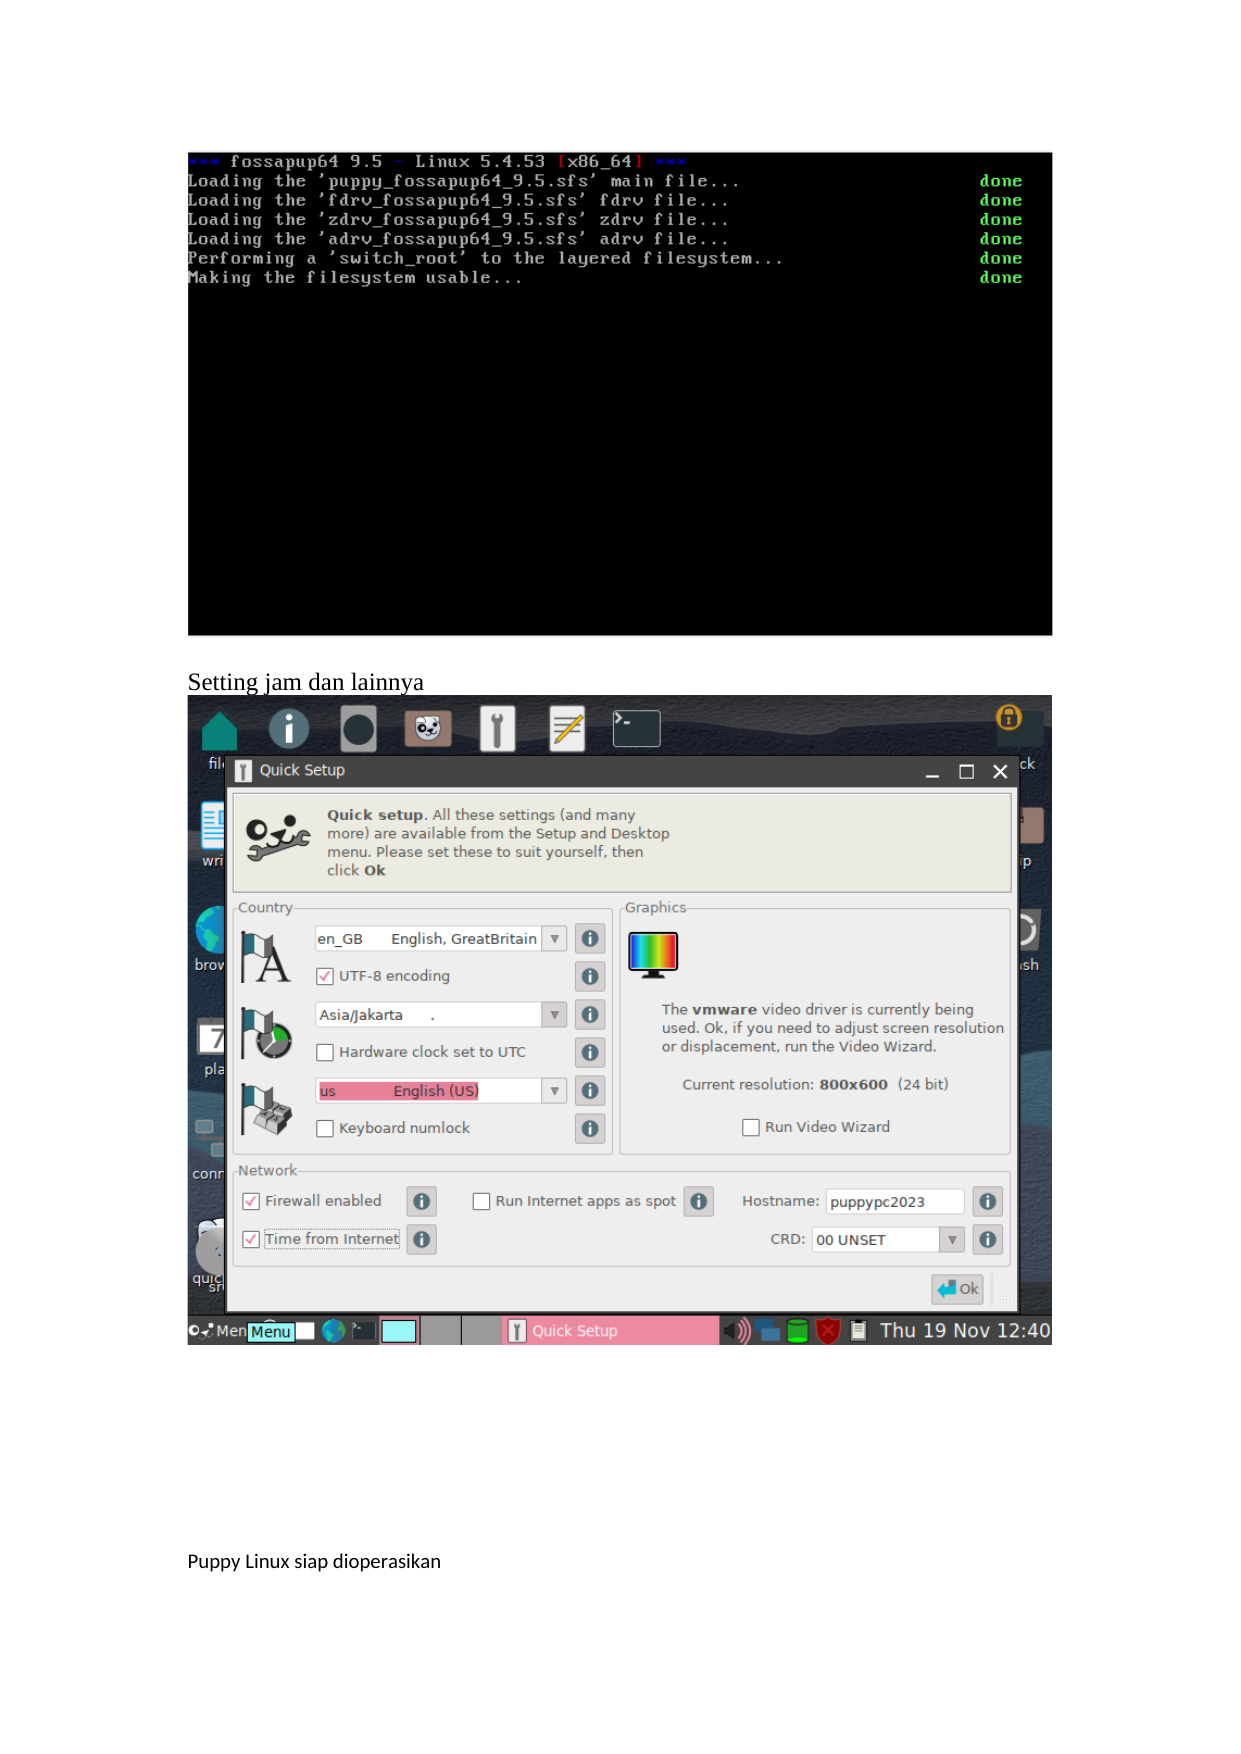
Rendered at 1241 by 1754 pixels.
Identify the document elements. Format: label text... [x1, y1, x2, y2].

picture [187, 150, 1053, 638]
list Setting jam dan lainnya [187, 667, 1053, 695]
list Puppy Linux siap dioperasikan [187, 1548, 1053, 1573]
picture [187, 695, 1052, 1345]
